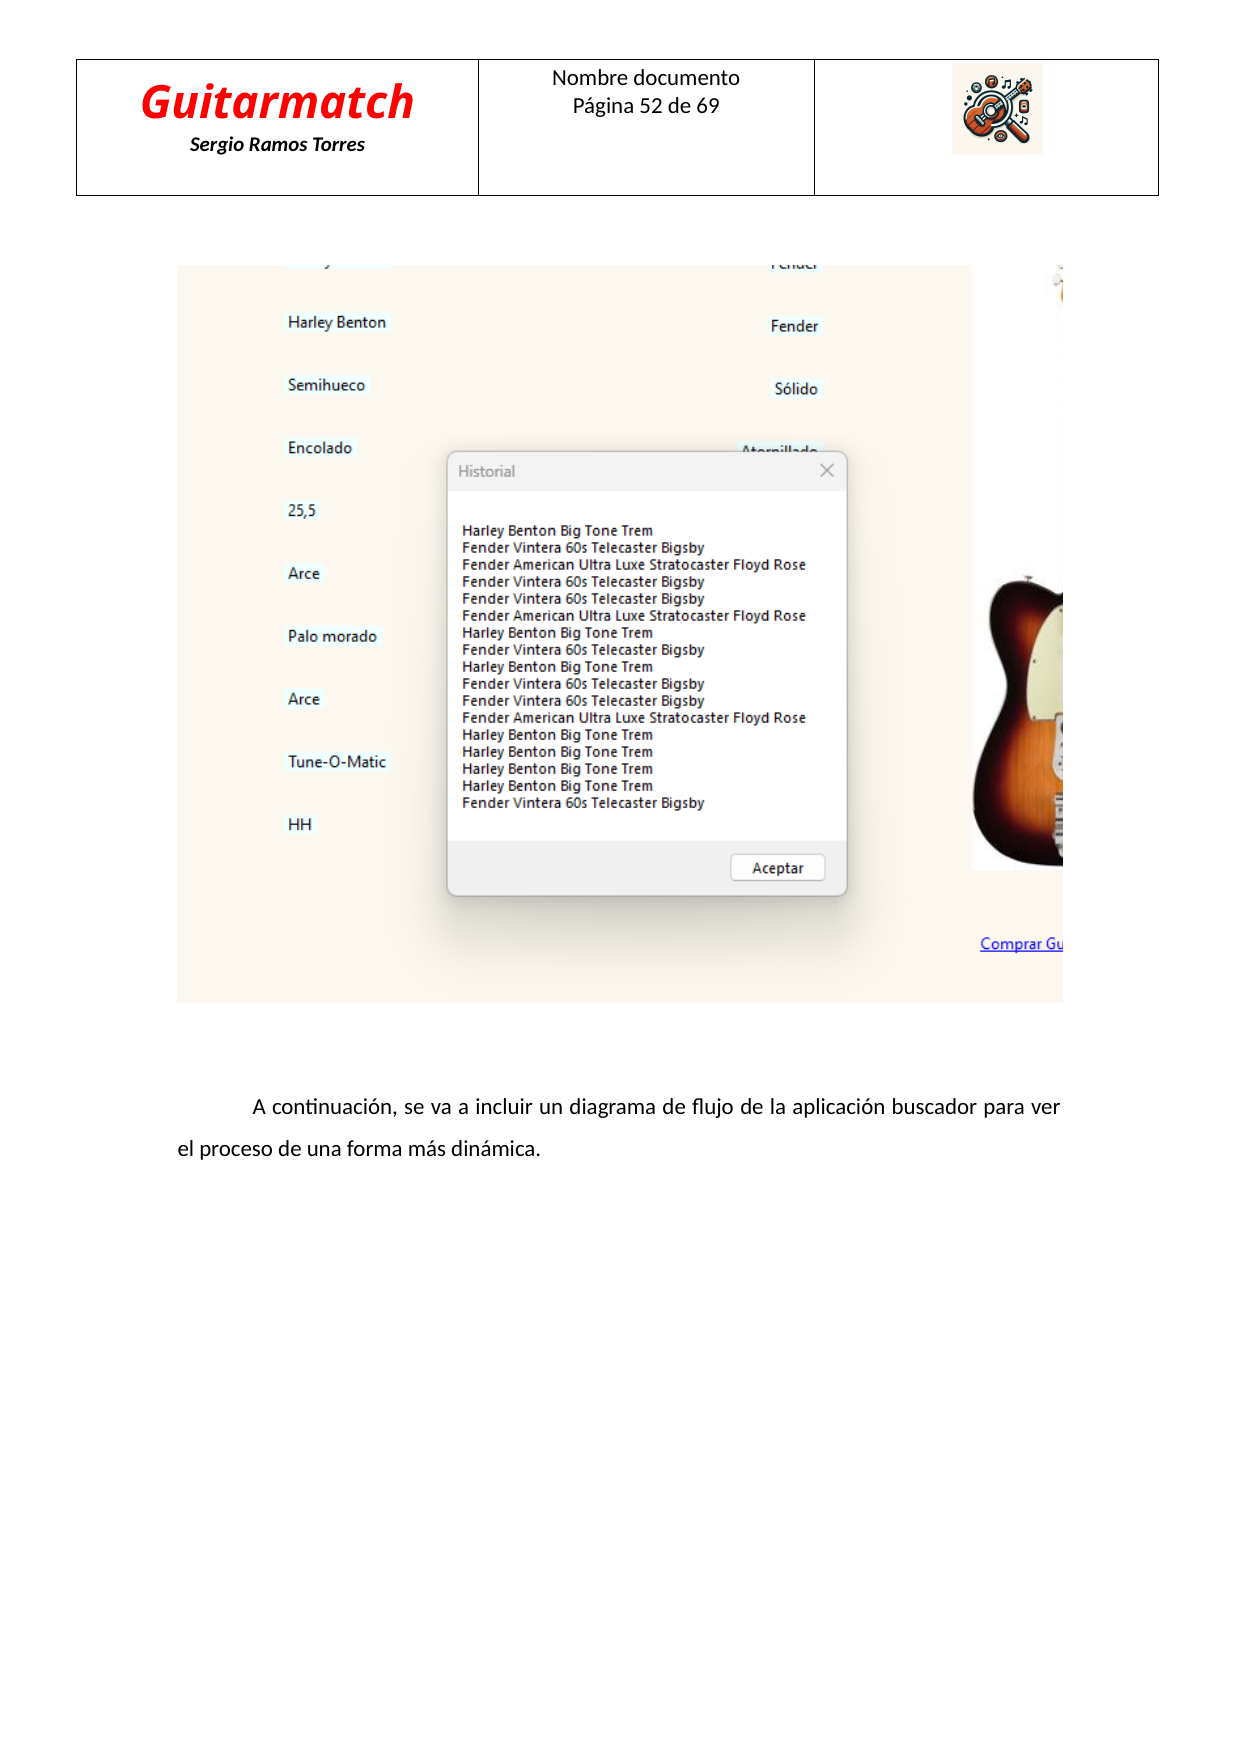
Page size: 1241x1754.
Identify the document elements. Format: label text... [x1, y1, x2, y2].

text A continuación, se va a incluir un diagrama de flujo de la aplicación buscador para ver el proceso de una forma más dinámica. [177, 1092, 1063, 1162]
picture [177, 265, 1063, 1003]
picture [951, 63, 1043, 155]
